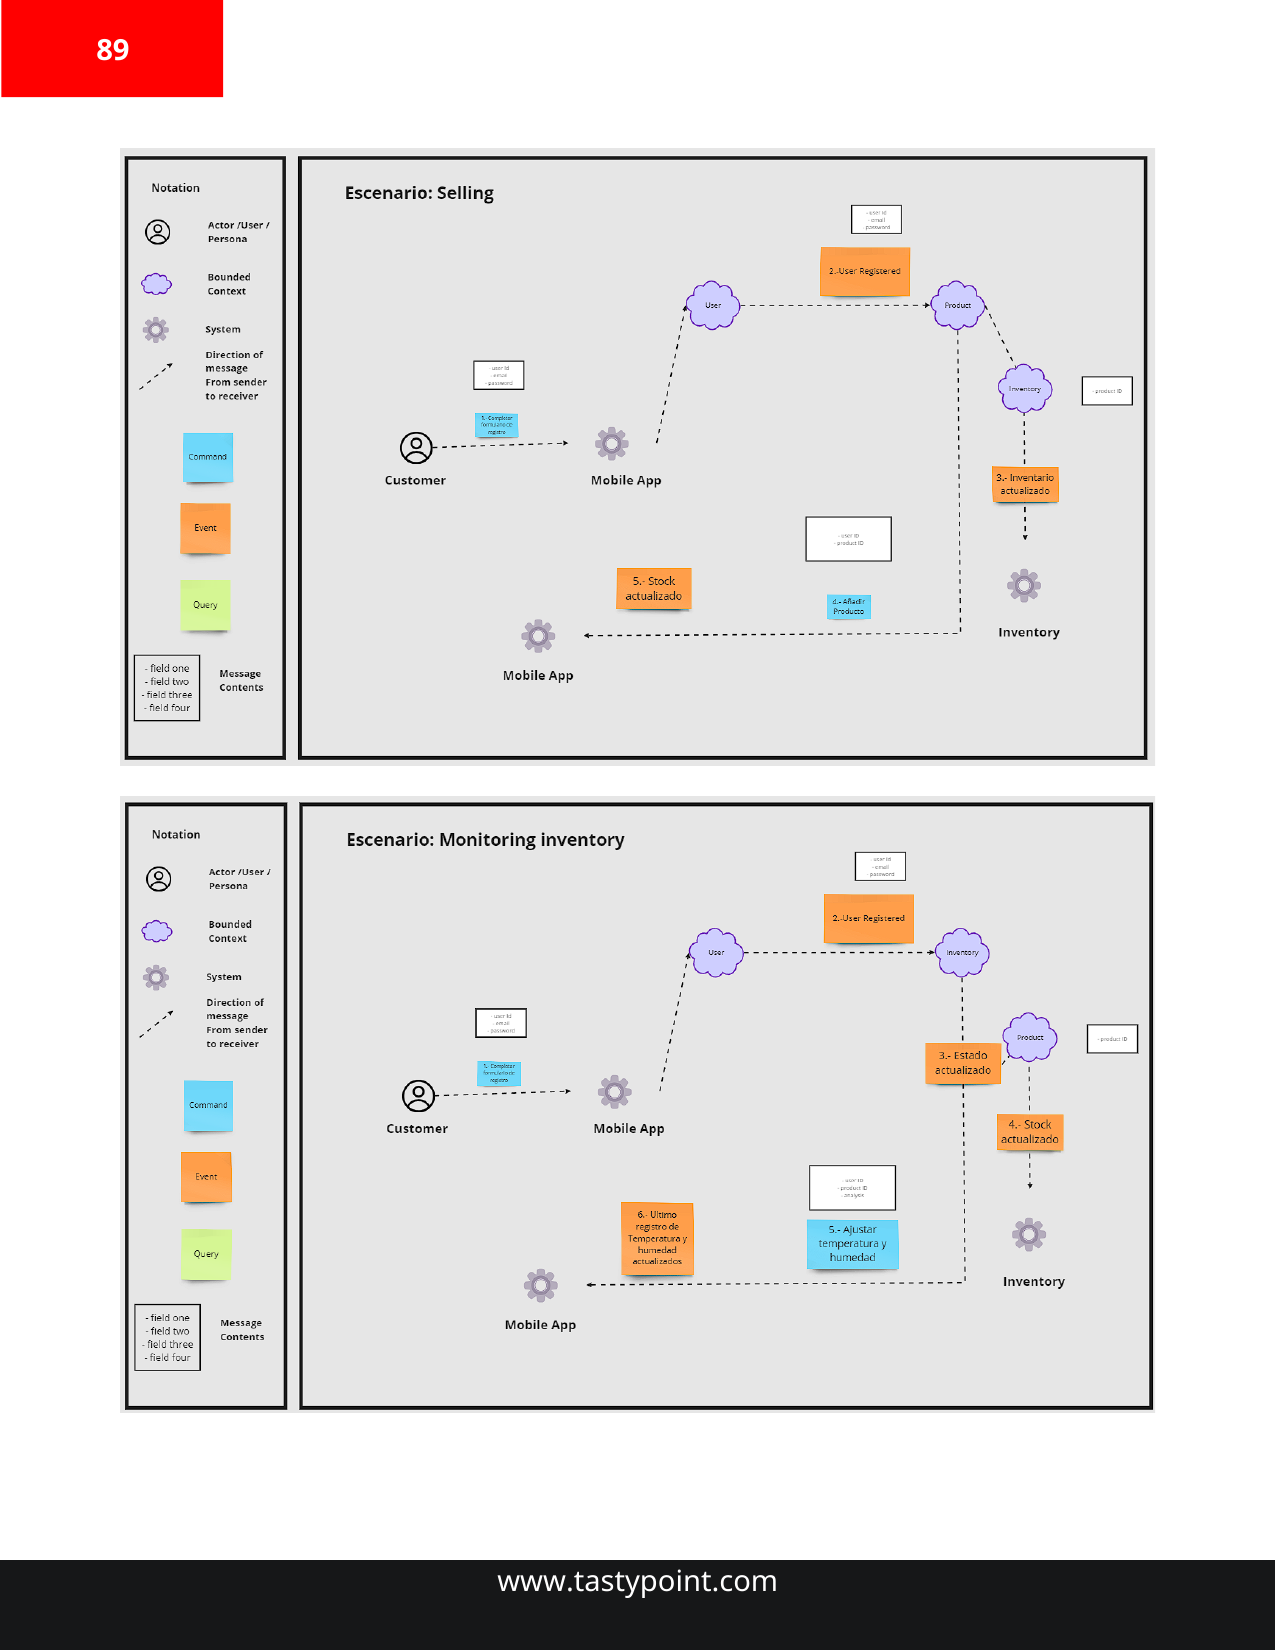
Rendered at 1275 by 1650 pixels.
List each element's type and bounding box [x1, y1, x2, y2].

picture [120, 796, 1155, 1413]
picture [120, 148, 1155, 766]
